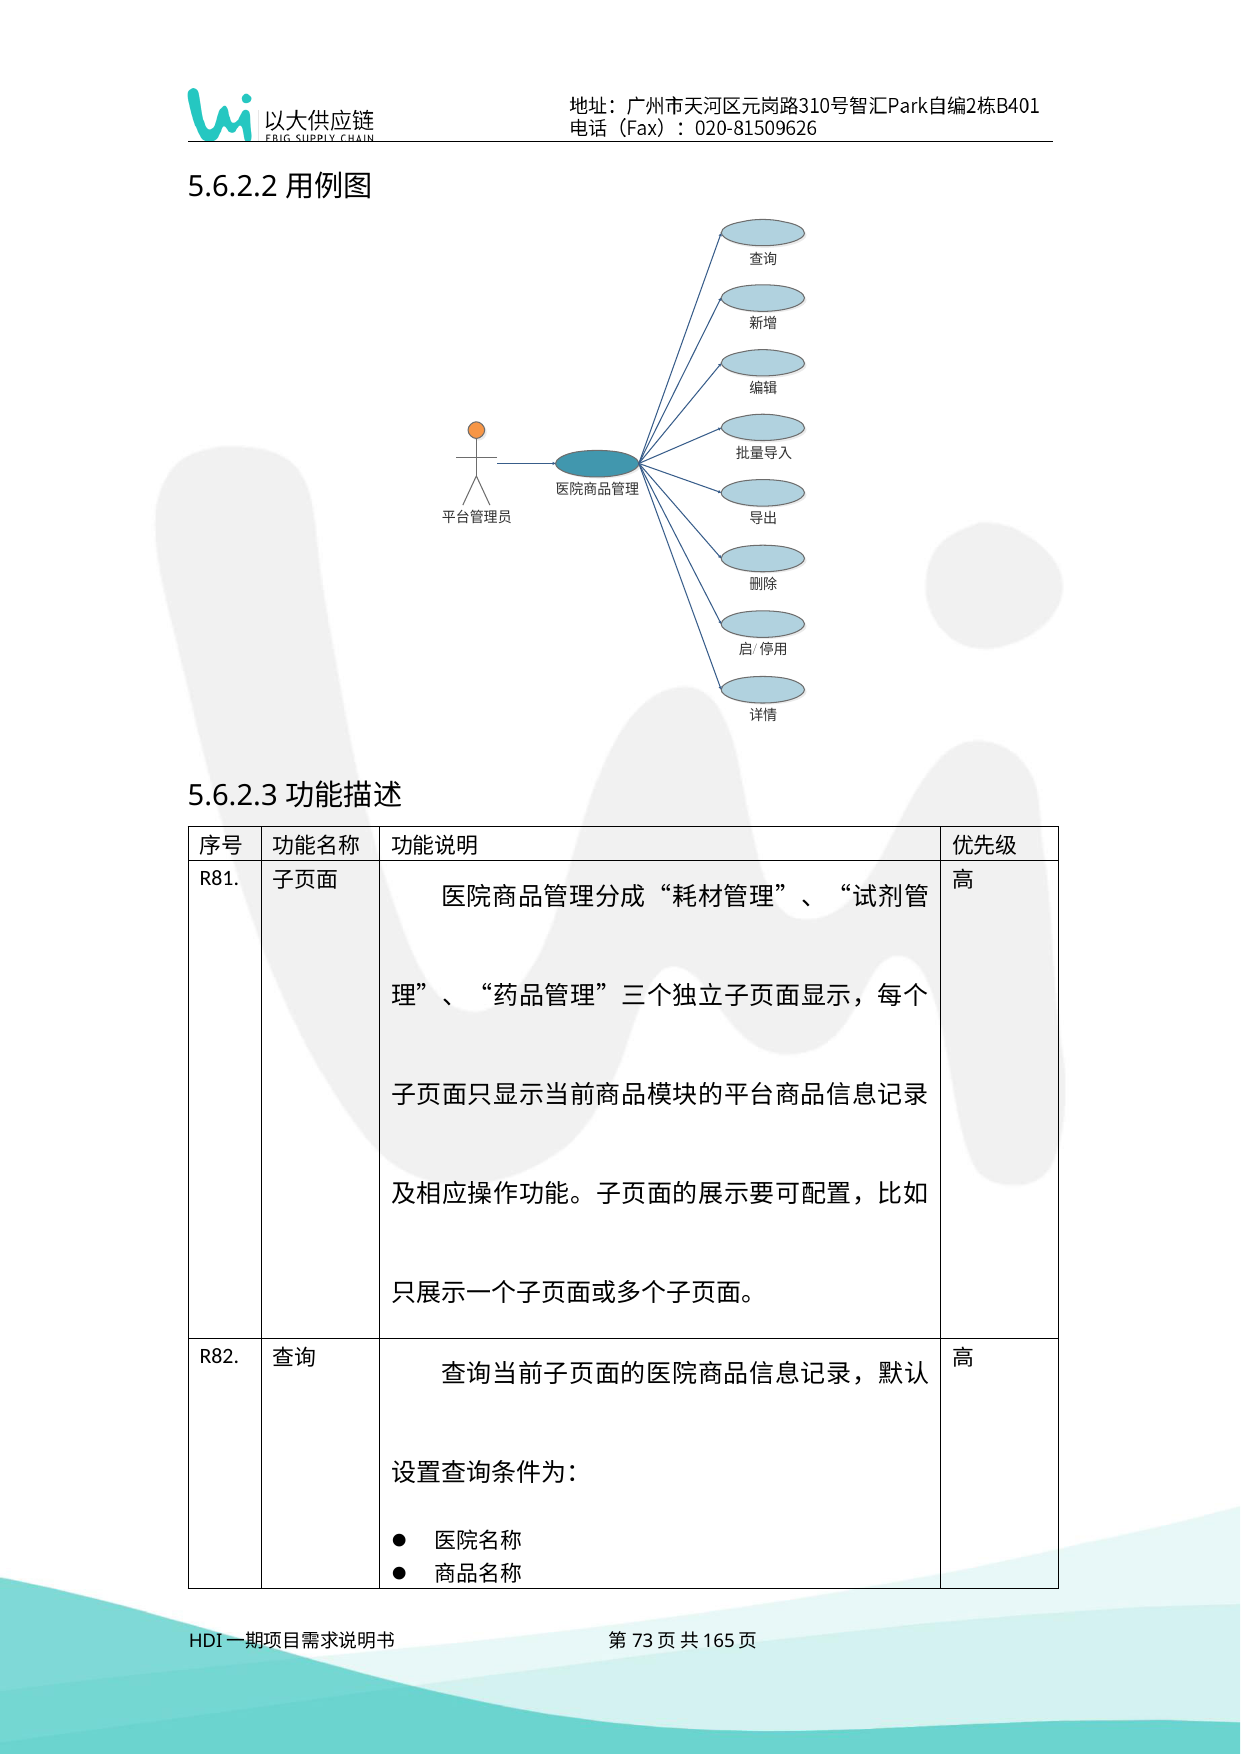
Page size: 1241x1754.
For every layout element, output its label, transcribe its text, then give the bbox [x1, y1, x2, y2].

table_cell 高 [941, 861, 1058, 1338]
table_cell [189, 1339, 261, 1588]
table_cell [189, 861, 261, 1338]
table_header 序号 [189, 827, 261, 860]
table_header 功能名称 [262, 827, 379, 860]
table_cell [380, 1339, 940, 1588]
table_cell 高 [941, 1339, 1058, 1588]
table_cell 子页面 [262, 861, 379, 1338]
table_header 优先级 [941, 827, 1058, 860]
text 功能描述 [187, 760, 1053, 826]
picture [0, 0, 1241, 1754]
table_header 功能说明 [380, 827, 940, 860]
table_cell 医院商品管理分成“耗材管理”、“试剂管理”、“药品管理”三个独立子页面显示，每个子页面只显示当前商品模块的平台商品信息记录及相应操作功能。子页面的展示要可配置，比如只展示一个子页面或多个子页面。 [380, 861, 940, 1338]
table_cell 查询 [262, 1339, 379, 1588]
text 用例图 [187, 151, 1053, 217]
